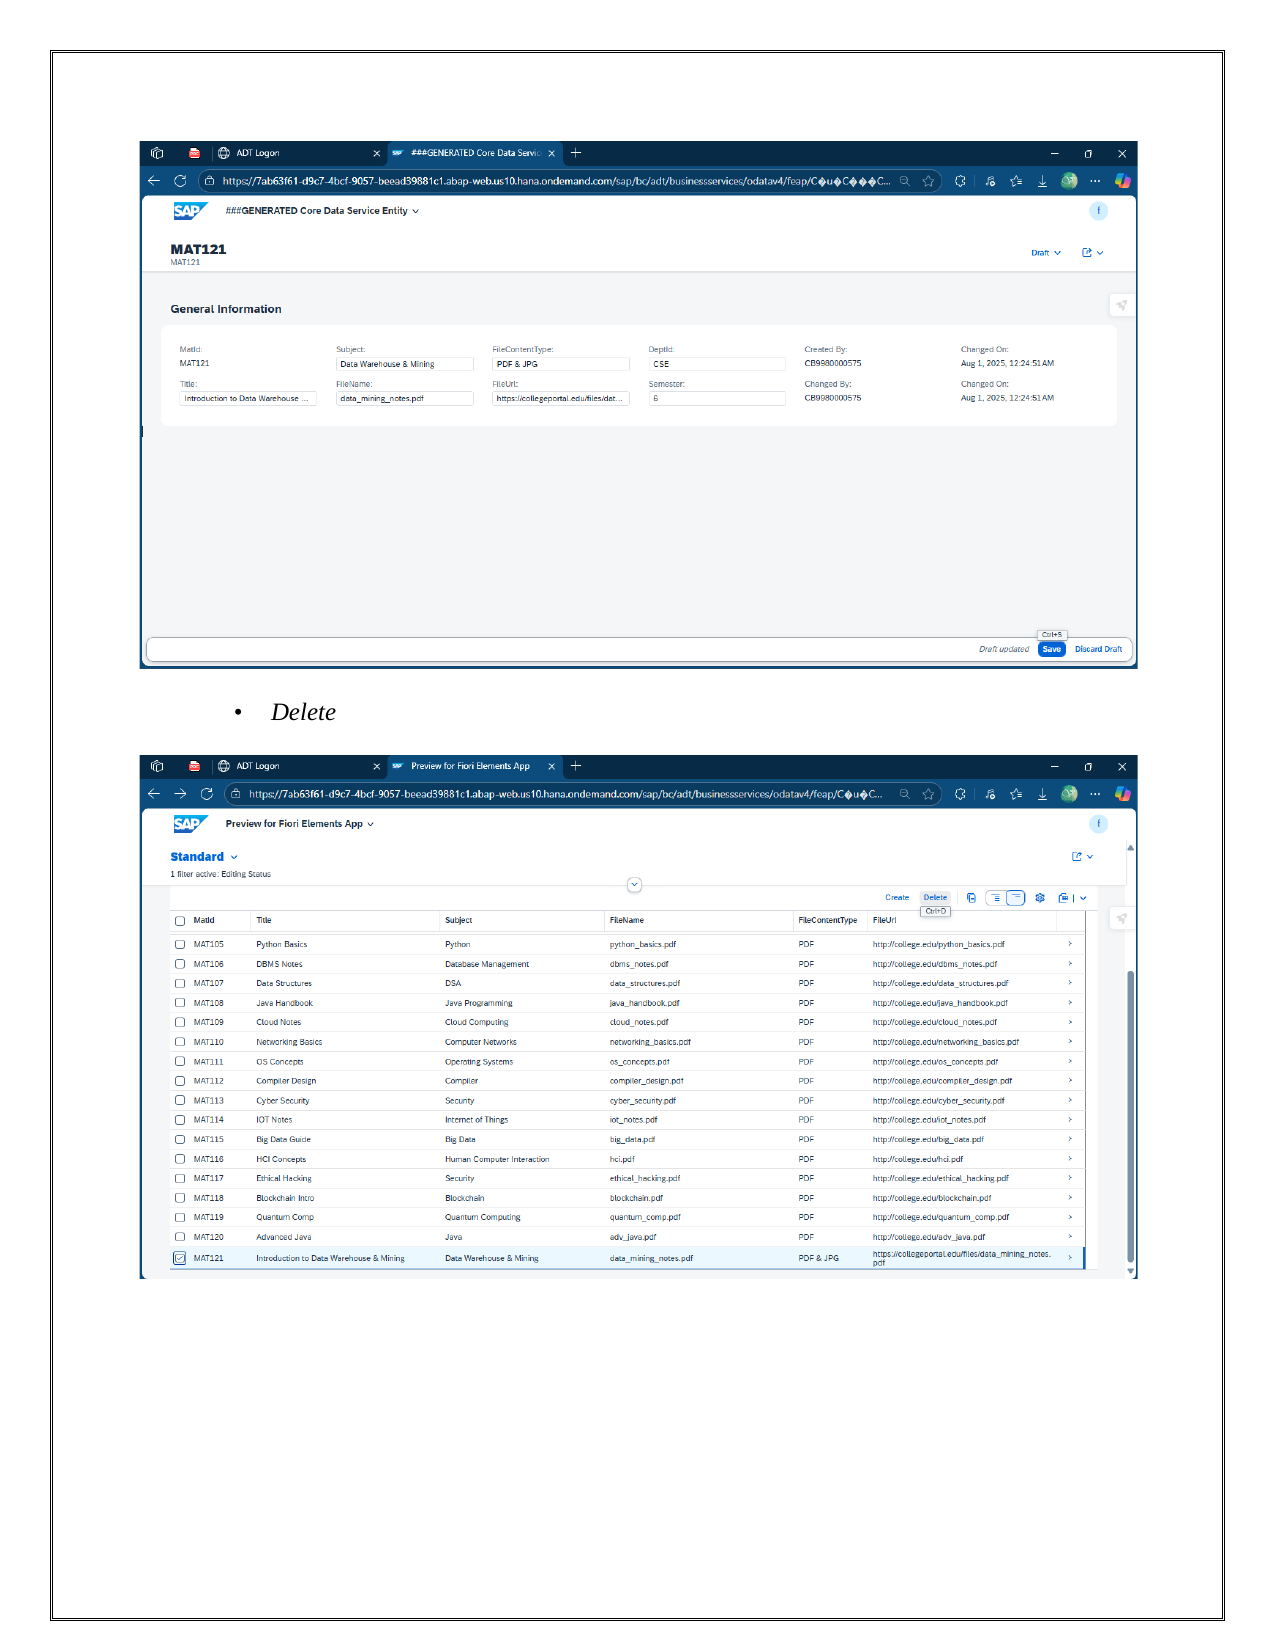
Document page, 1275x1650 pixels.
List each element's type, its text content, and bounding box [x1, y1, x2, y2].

picture [139, 755, 1138, 1279]
list Delete [233, 697, 1137, 726]
picture [139, 141, 1138, 669]
